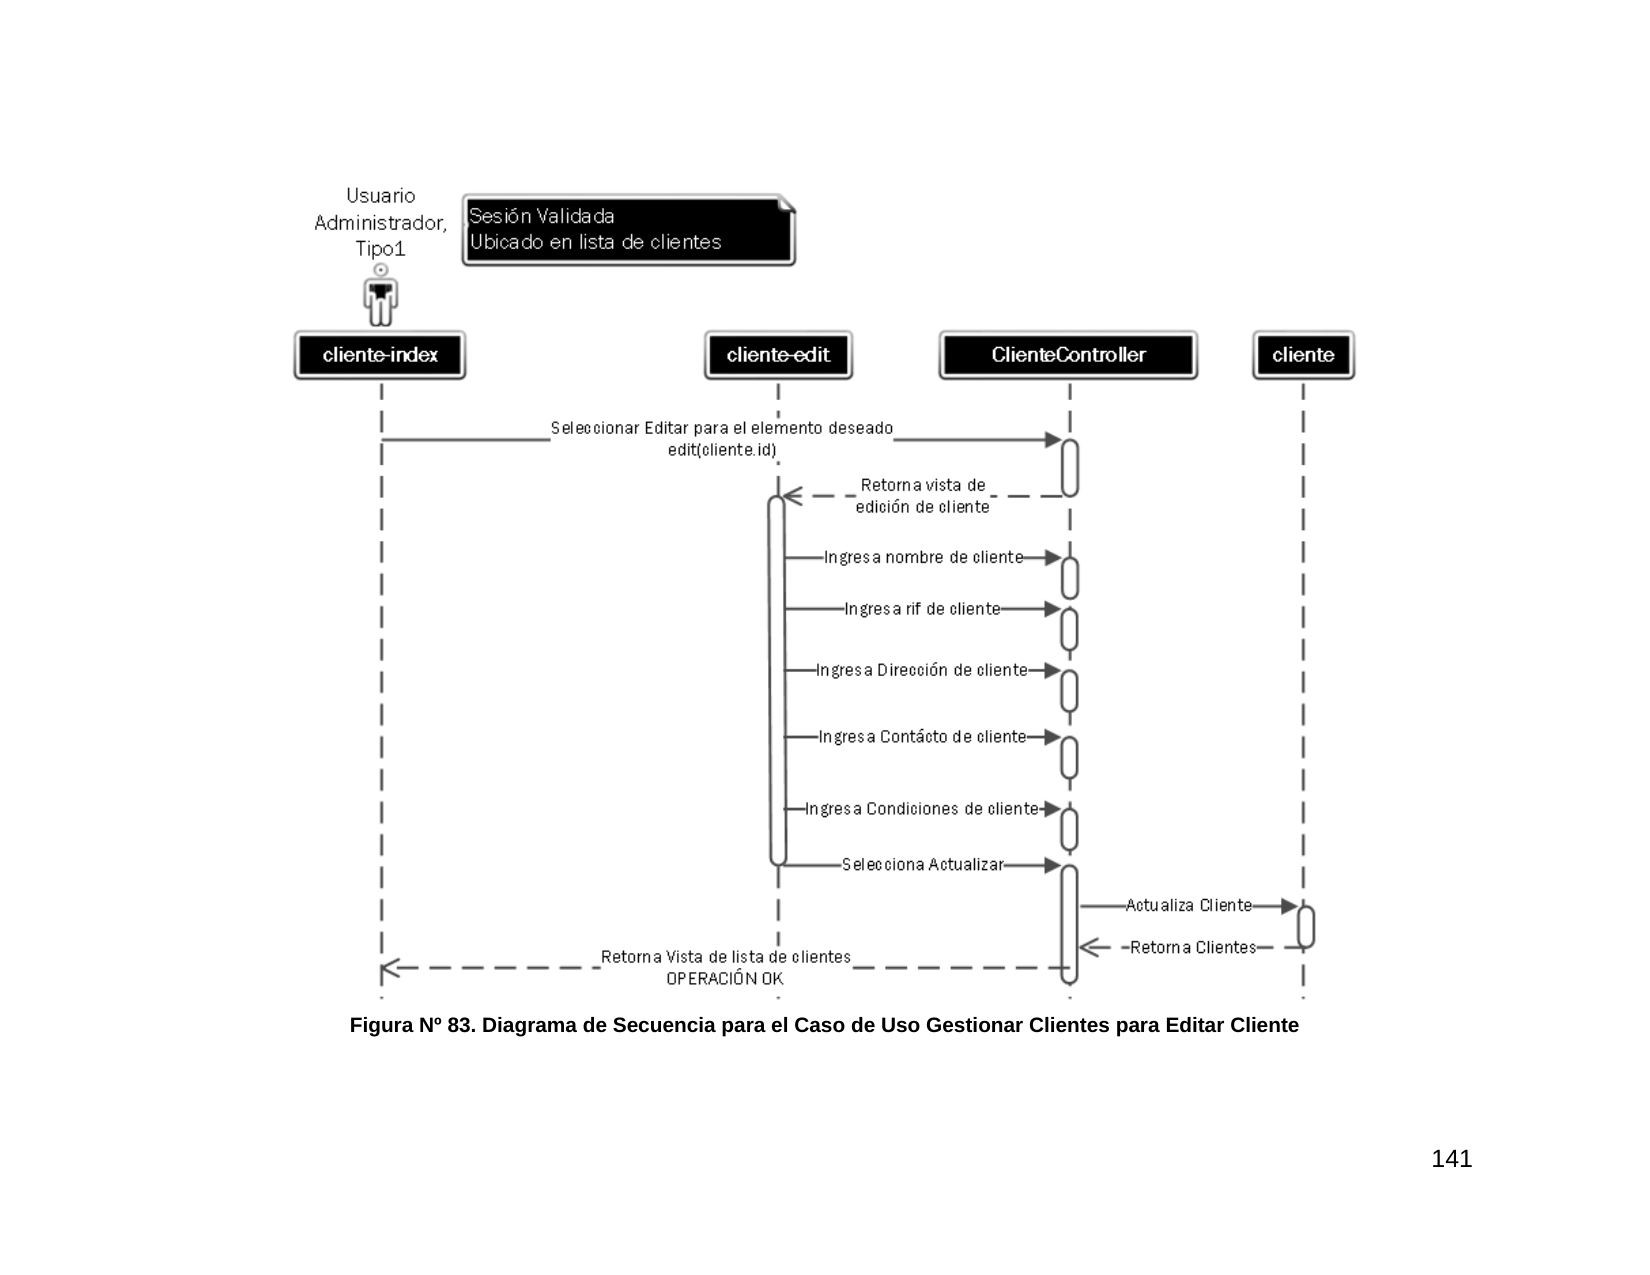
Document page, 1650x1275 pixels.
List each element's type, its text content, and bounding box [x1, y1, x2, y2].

text Figura Nº 83. Diagrama de Secuencia para el Caso de Uso Gestionar Clientes para Editar Cliente [177, 1013, 1473, 1037]
picture [291, 177, 1359, 1001]
